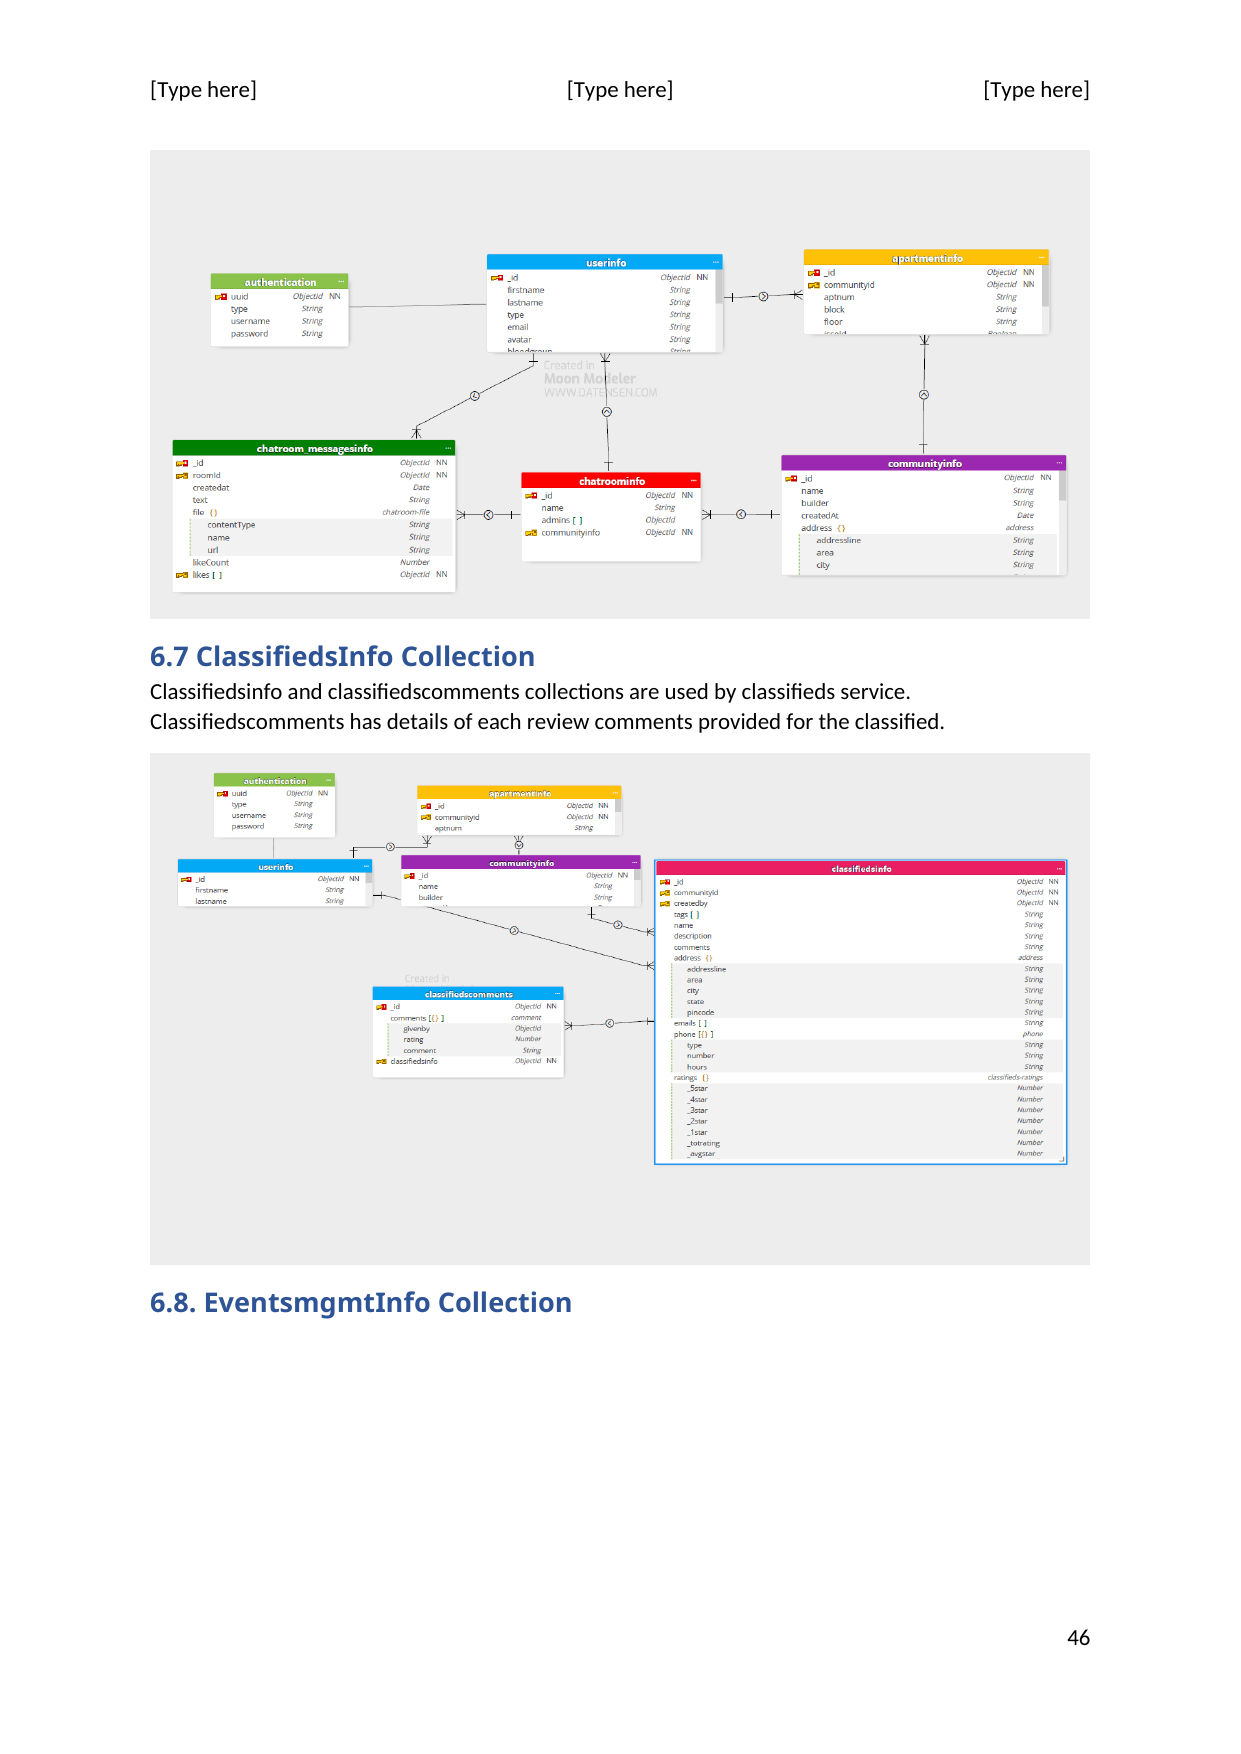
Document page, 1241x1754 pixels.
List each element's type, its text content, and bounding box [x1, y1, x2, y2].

picture [150, 150, 1091, 619]
picture [150, 753, 1091, 1265]
subtitle 6.7 ClassifiedsInfo Collection [150, 637, 1090, 674]
text Classifiedsinfo and classifiedscomments collections are used by classifieds service. Classifiedscomments has details of each review comments provided for the classified. [150, 677, 1090, 735]
subtitle 6.8. EventsmgmtInfo Collection [150, 1283, 1090, 1320]
